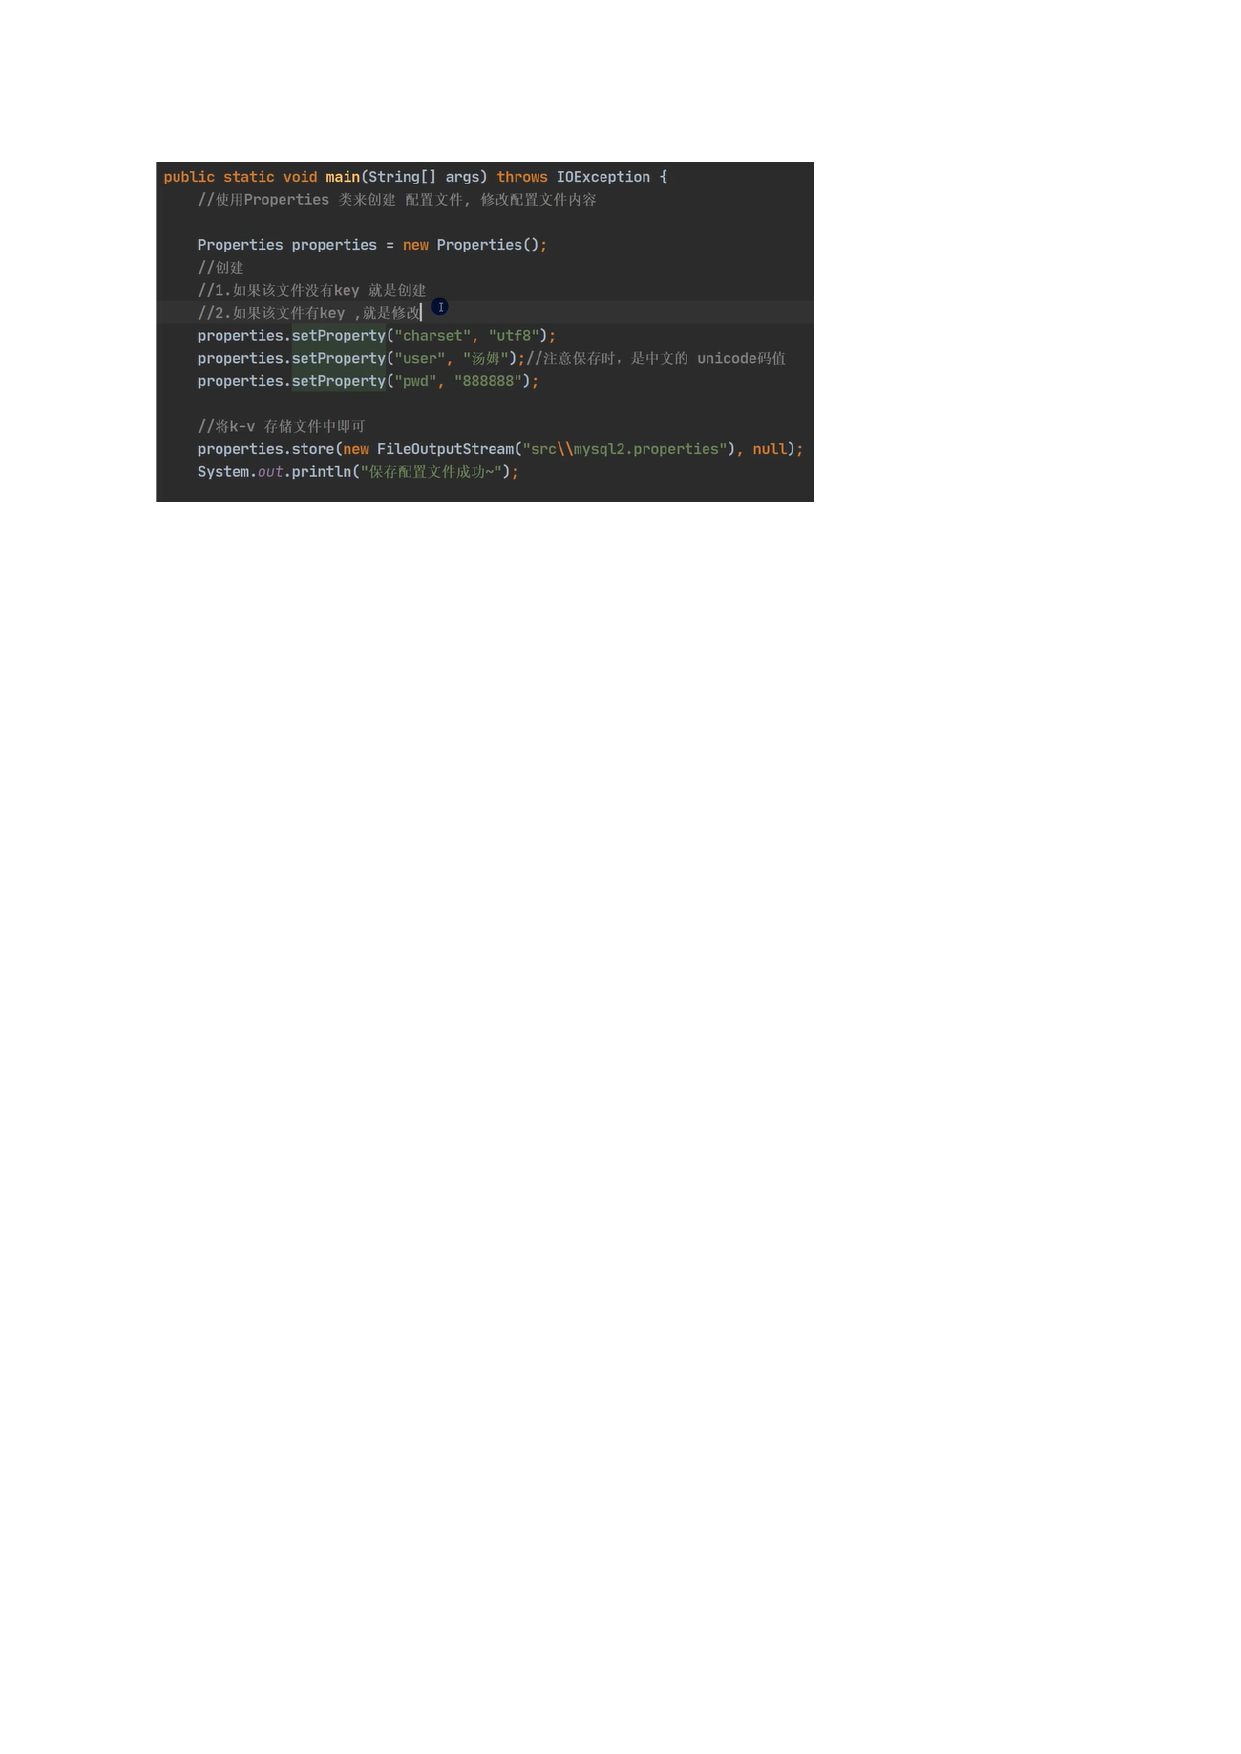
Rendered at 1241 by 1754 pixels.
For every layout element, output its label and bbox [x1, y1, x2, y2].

picture [156, 162, 814, 502]
